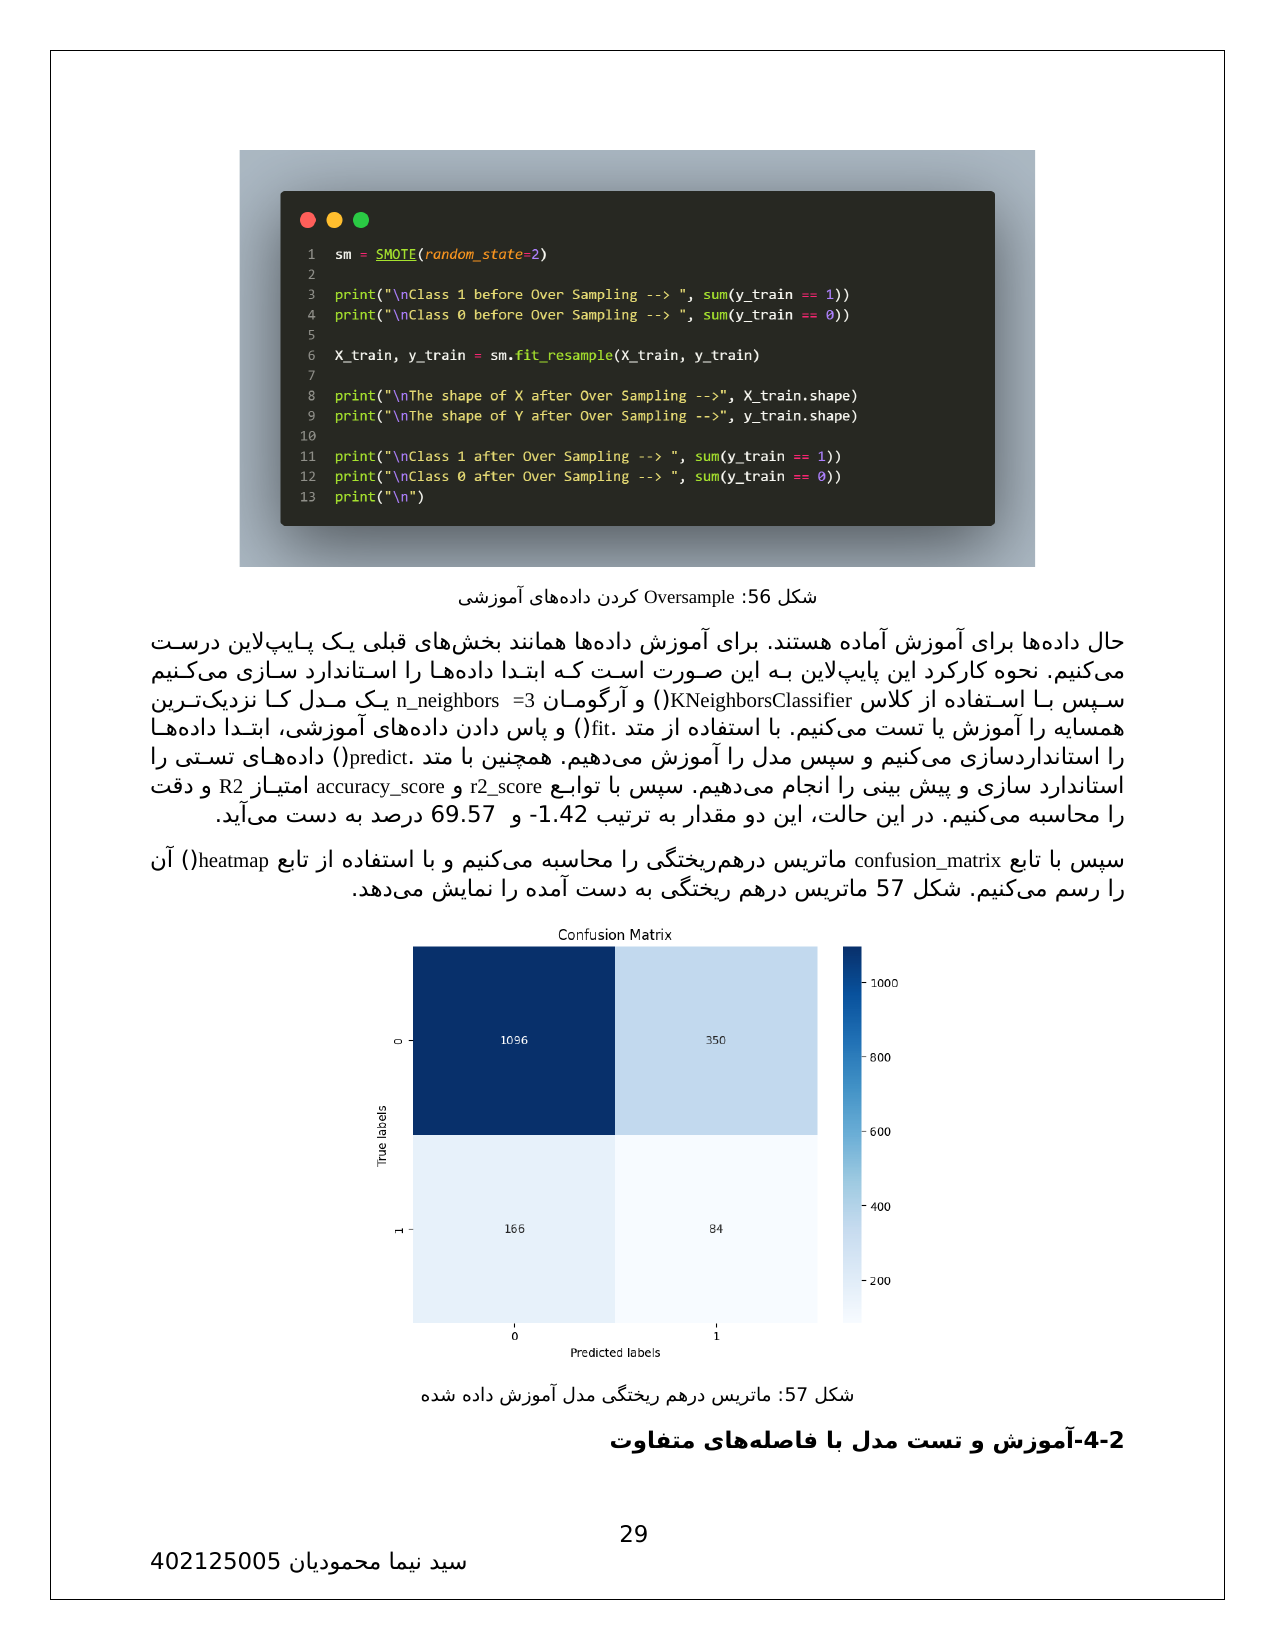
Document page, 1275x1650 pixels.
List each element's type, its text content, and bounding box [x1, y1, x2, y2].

subtitle 4-2-آموزش و تست مدل با فاصله‌های متفاوت [150, 1427, 1125, 1454]
picture [369, 920, 906, 1366]
picture [239, 150, 1036, 567]
text حال داده‌ها برای آموزش آماده هستند. برای آموزش داده‌ها همانند بخش‌های قبلی یک پایپ‌لاین درست می‌کنیم. نحوه کارکرد این پایپ‌لاین به این صورت است که ابتدا داده‌ها را استاندارد سازی می‌کنیم سپس با استفاده از کلاس KNeighborsClassifier() و آرگومان n_neighbors =3 یک مدل کا نزدیک‌ترین همسایه را آموزش یا تست می‌کنیم. با استفاده از متد .fit() و پاس دادن داده‌های آموزشی، ابتدا داده‌ها را استانداردسازی می‌کنیم و سپس مدل را آموزش می‌دهیم. همچنین با متد .predict() داده‌های تستی را استاندارد سازی و پیش بینی را انجام می‌دهیم. سپس با توابع r2_score و accuracy_score امتیاز R2 و دقت را محاسبه می‌کنیم. در این حالت، این دو مقدار به ترتیب 1.42- و 69.57 درصد به دست می‌آید. [150, 628, 1125, 827]
text شکل 57: ماتریس درهم ریختگی مدل آموزش داده شده [150, 1384, 1125, 1406]
text شکل 56: Oversample کردن داده‌های آموزشی [150, 586, 1125, 607]
text سپس با تابع confusion_matrix ماتریس درهم‌ریختگی را محاسبه می‌کنیم و با استفاده از تابع heatmap() آن را رسم می‌کنیم. شکل 57 ماتریس درهم ریختگی به دست آمده را نمایش می‌دهد. [150, 846, 1125, 902]
